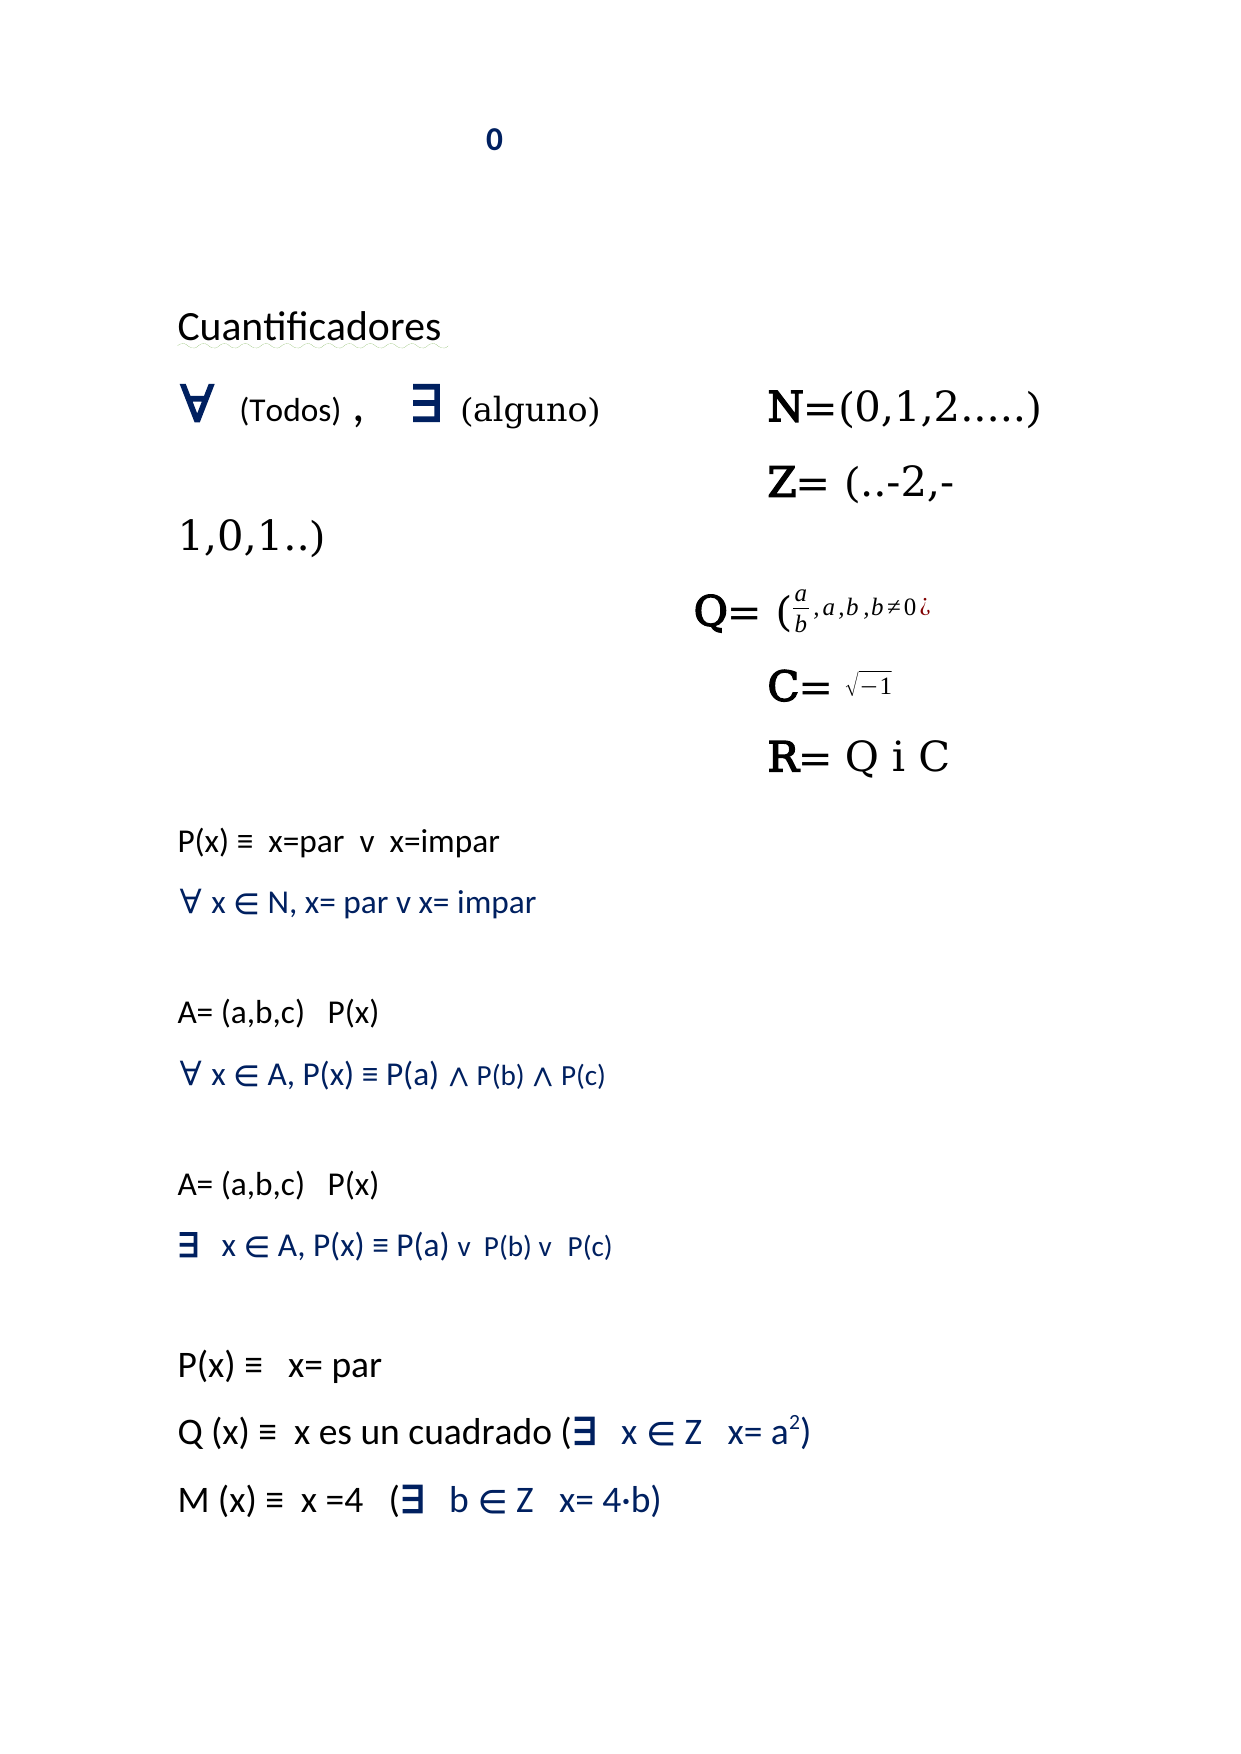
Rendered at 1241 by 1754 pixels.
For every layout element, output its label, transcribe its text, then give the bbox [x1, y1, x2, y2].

text ∀ x ∈ A, P(x) ≡ P(a) ∧ P(b) ∧ P(c) [177, 1052, 1063, 1093]
text ∃ x ∈ A, P(x) ≡ P(a) v P(b) v P(c) [177, 1224, 1063, 1265]
text ∀ x ∈ N, x= par v x= impar [177, 881, 1063, 922]
text A= (a,b,c) P(x) [177, 991, 1063, 1032]
text 0 [177, 118, 1063, 159]
text Cuantificadores [177, 300, 1063, 351]
text C= [177, 659, 1063, 709]
text P(x) ≡ x= par [177, 1341, 1063, 1387]
text Q (x) ≡ x es un cuadrado (∃ x ∈ Z x= a2) [177, 1407, 1063, 1454]
text A= (a,b,c) P(x) [177, 1163, 1063, 1204]
text M (x) ≡ x =4 (∃ b ∈ Z x= 4·b) [177, 1475, 1063, 1522]
text P(x) ≡ x=par v x=impar [177, 820, 1063, 861]
text Q= ( [177, 580, 1063, 639]
text Z= (..-2,-1,0,1..) [177, 455, 1063, 559]
text ∀ (Todos) , ∃ (alguno) N=(0,1,2.....) [177, 372, 1063, 434]
text R= Q i C [177, 730, 1063, 780]
